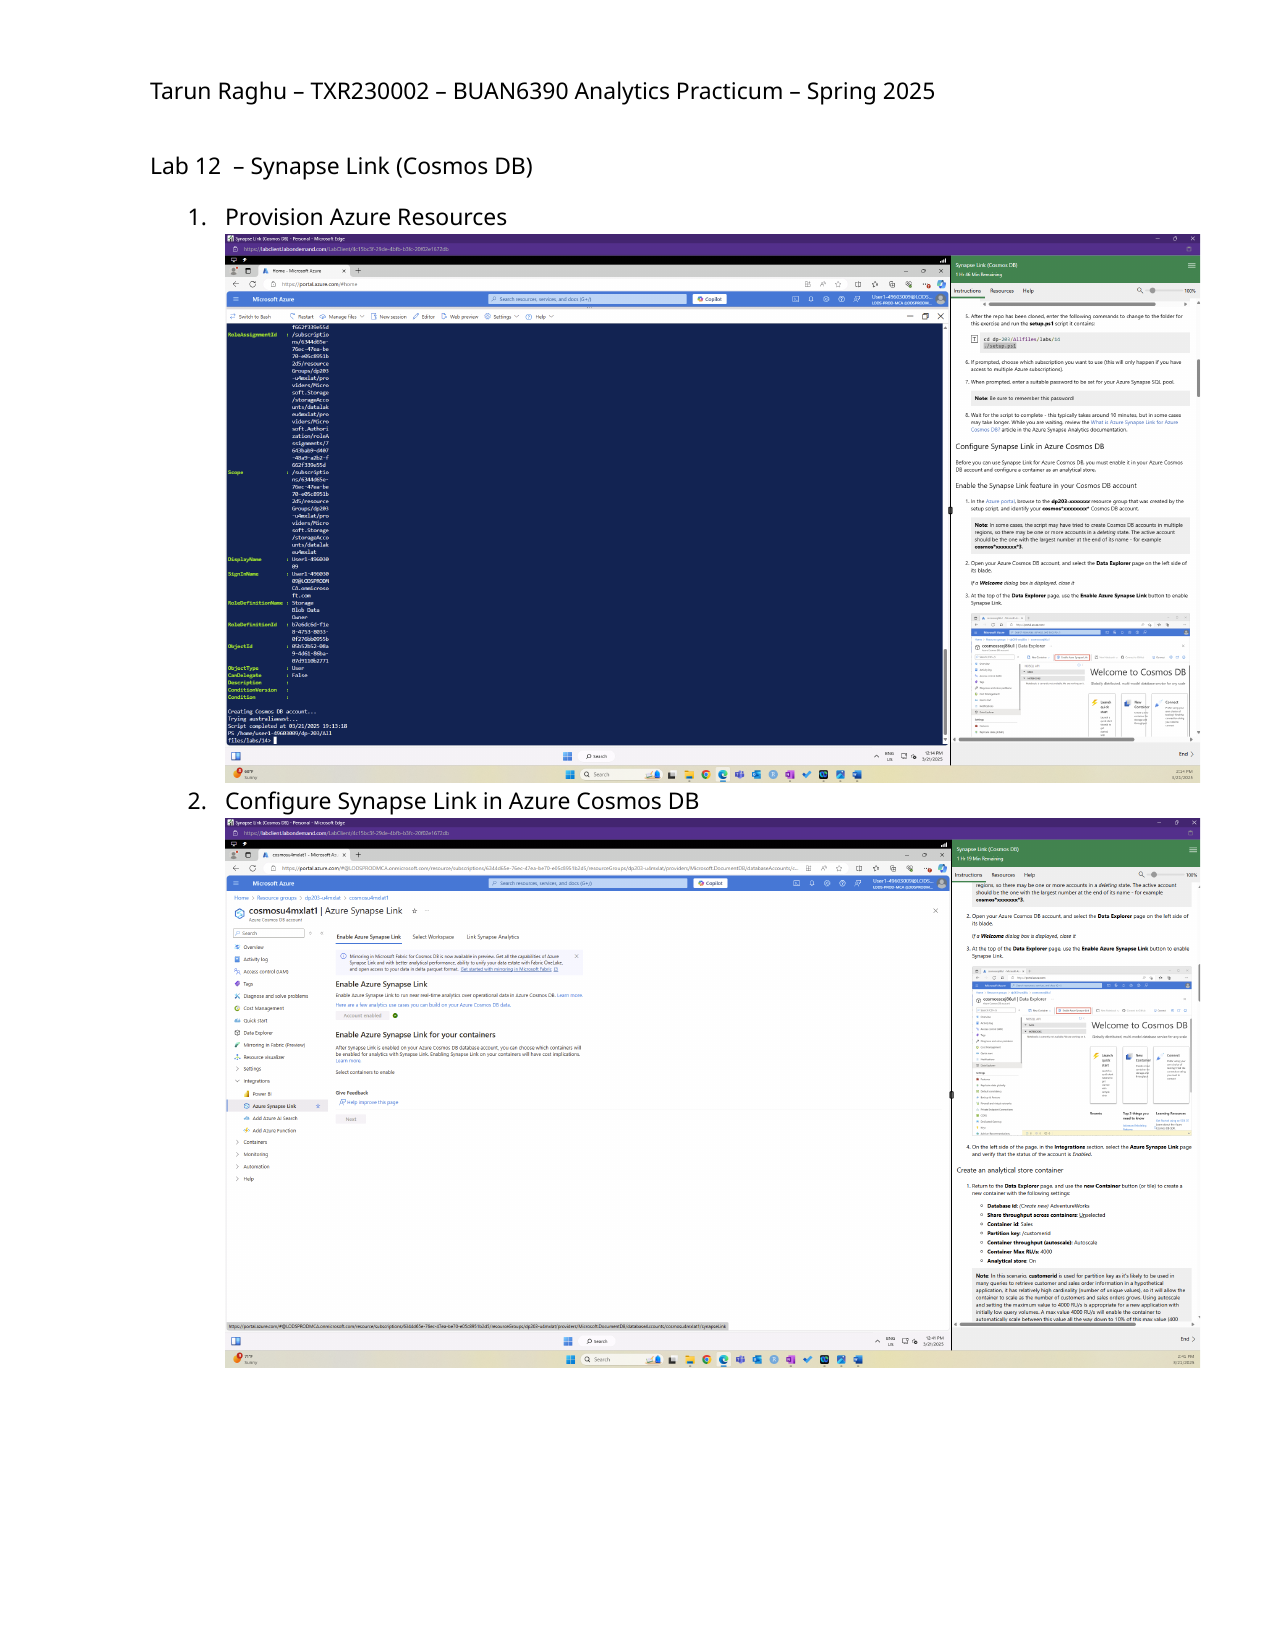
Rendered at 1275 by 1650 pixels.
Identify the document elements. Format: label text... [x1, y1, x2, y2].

list Configure Synapse Link in Azure Cosmos DB [187, 785, 1125, 816]
list Provision Azure Resources [187, 200, 1125, 232]
picture [225, 234, 1200, 783]
picture [225, 818, 1200, 1368]
text Lab 12 – Synapse Link (Cosmos DB) [150, 150, 1125, 181]
